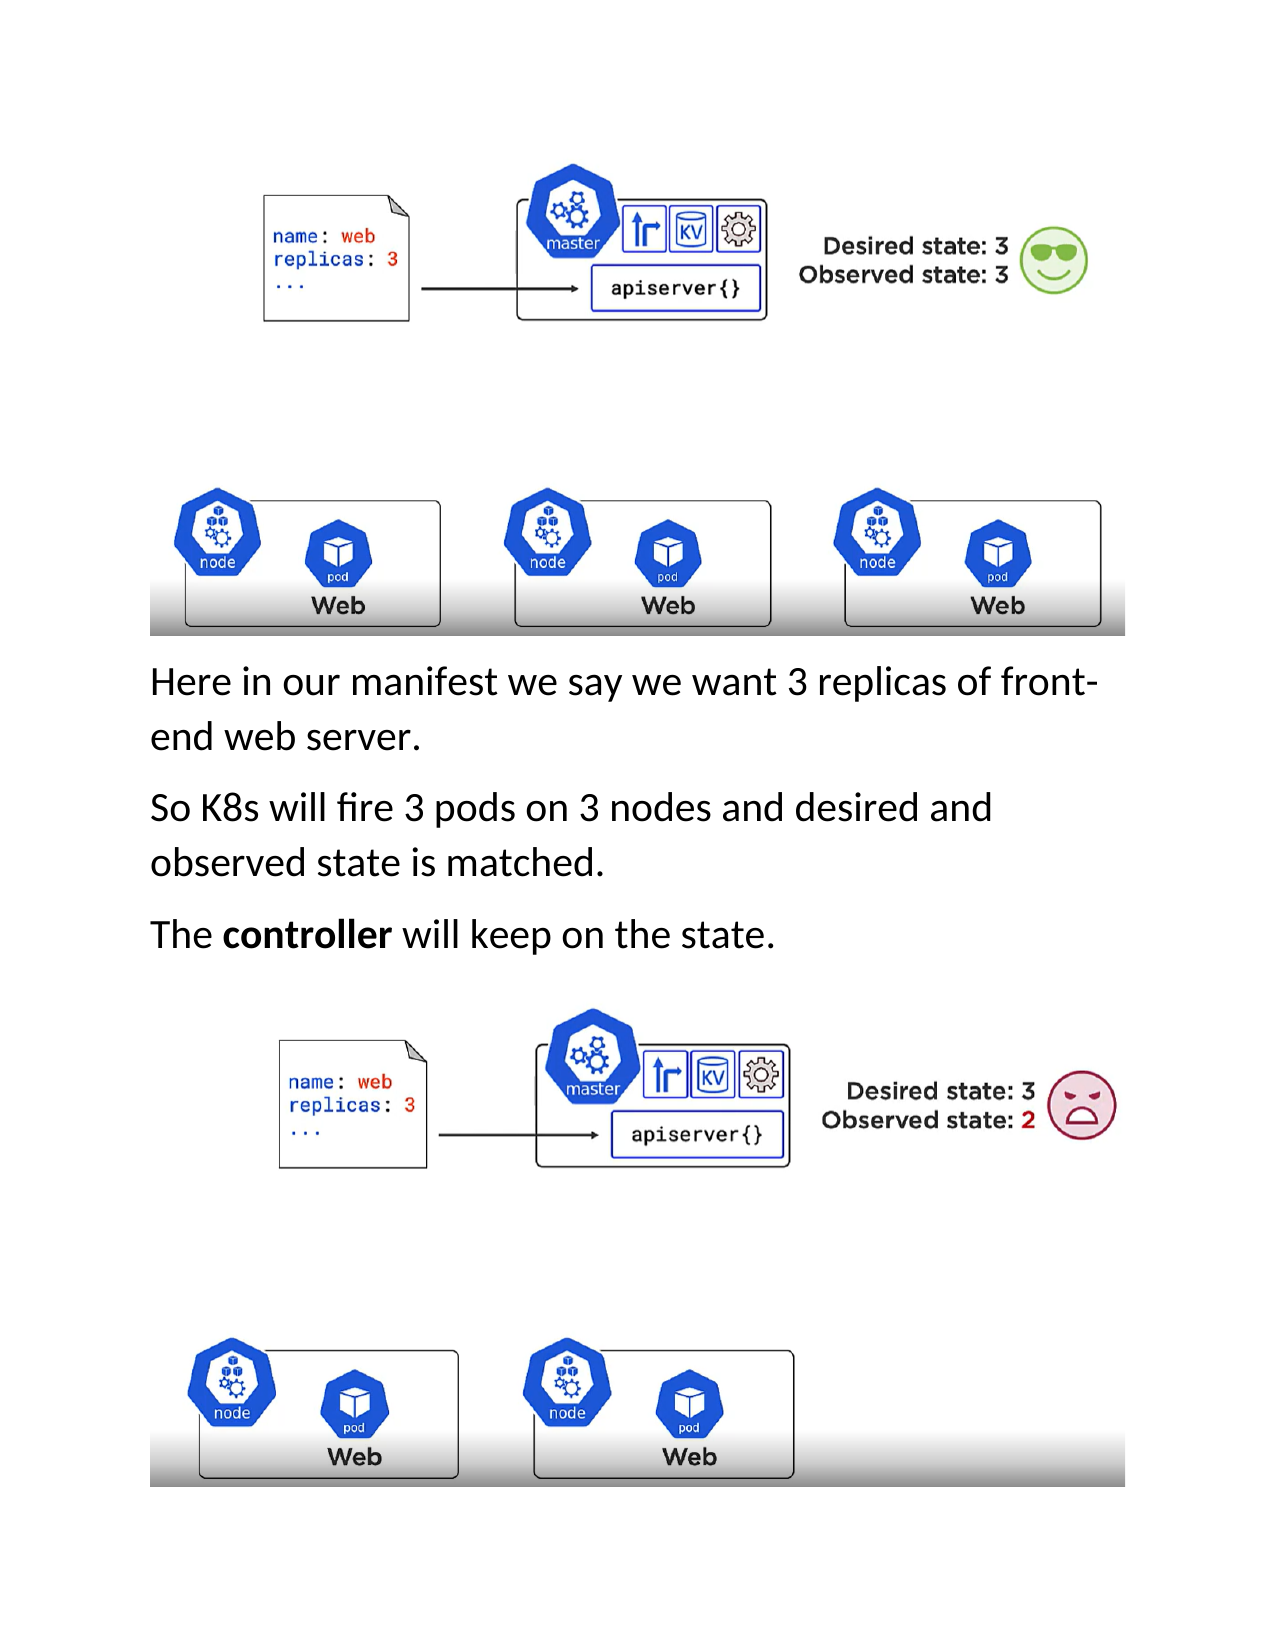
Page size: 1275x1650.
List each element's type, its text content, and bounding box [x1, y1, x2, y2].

picture [150, 150, 1125, 636]
text The controller will keep on the state. [150, 908, 1125, 958]
text Here in our manifest we say we want 3 replicas of front-end web server. [150, 655, 1125, 761]
text So K8s will fire 3 pods on 3 nodes and desired and observed state is matched. [150, 781, 1125, 887]
picture [150, 979, 1125, 1487]
